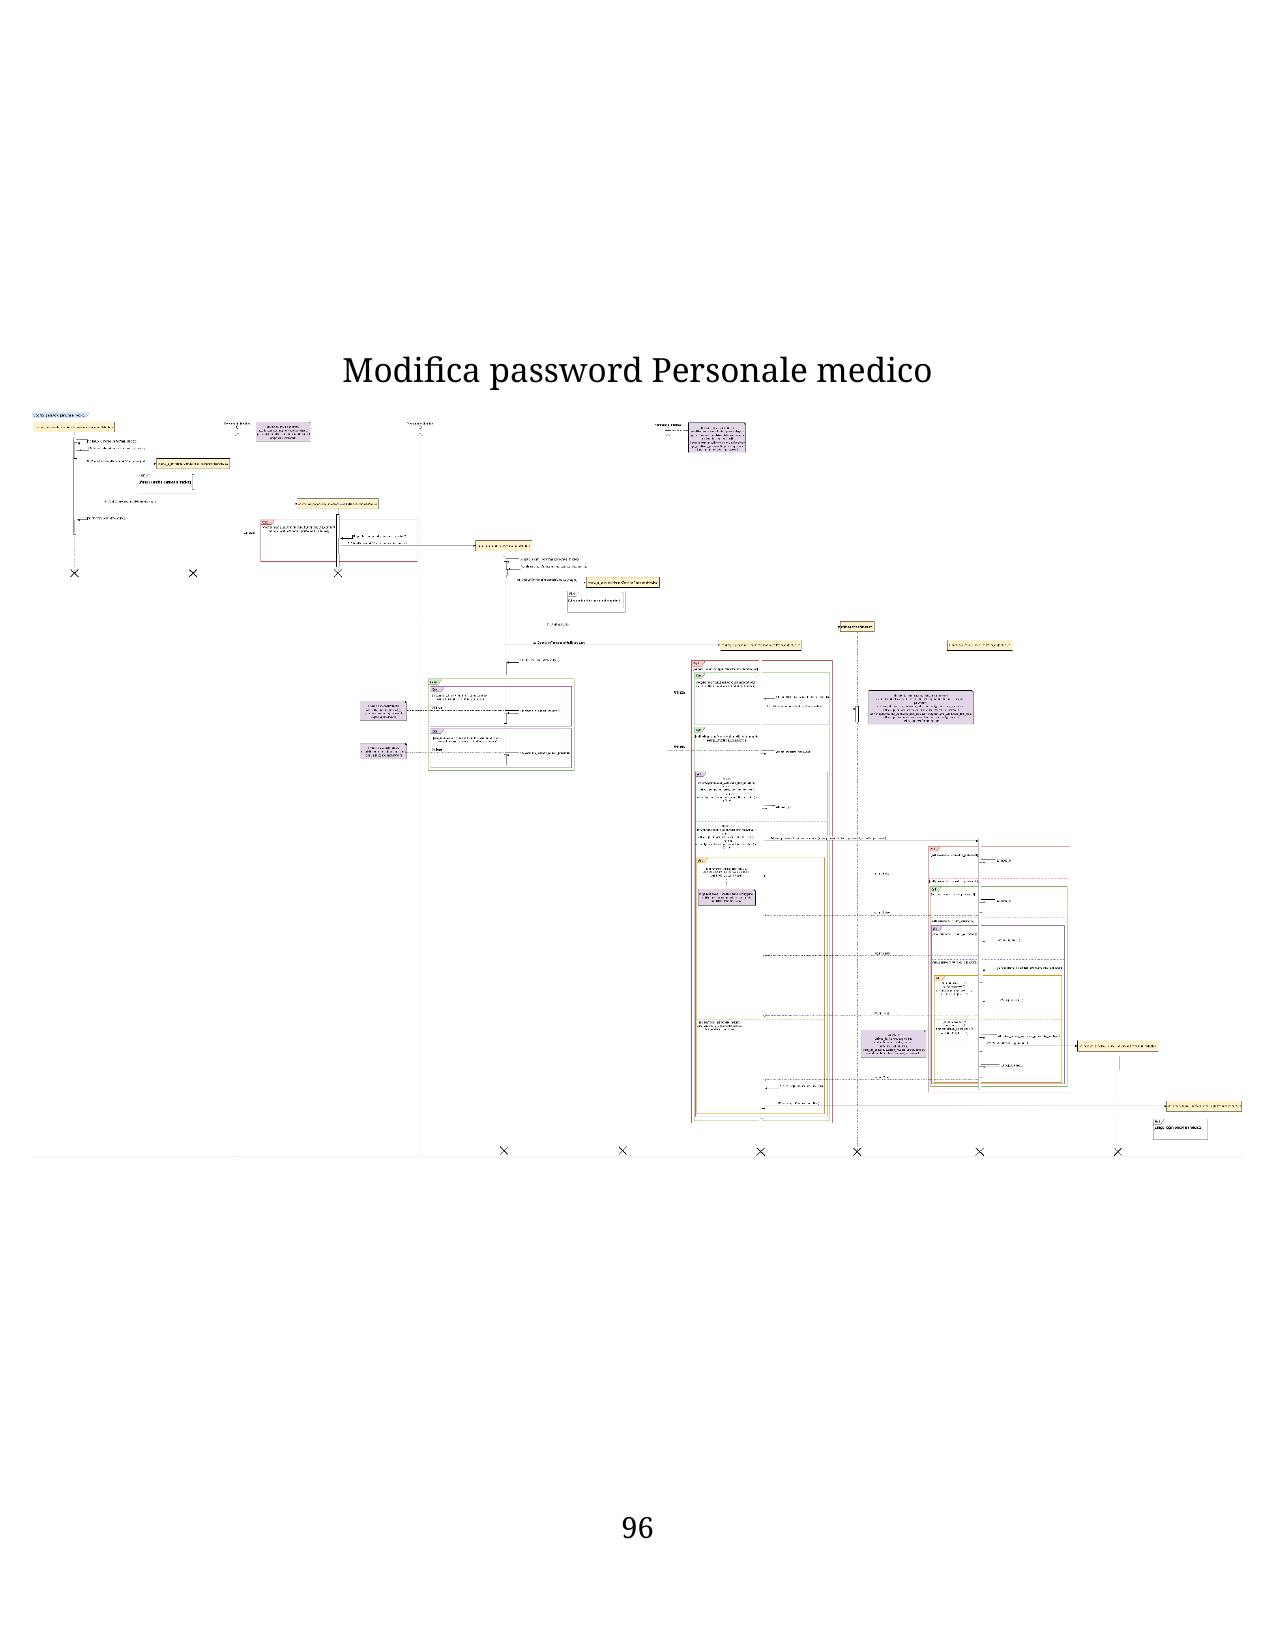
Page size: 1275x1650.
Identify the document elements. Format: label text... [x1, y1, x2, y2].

text Modifica password Personale medico [150, 347, 1125, 392]
picture [31, 412, 1244, 1157]
